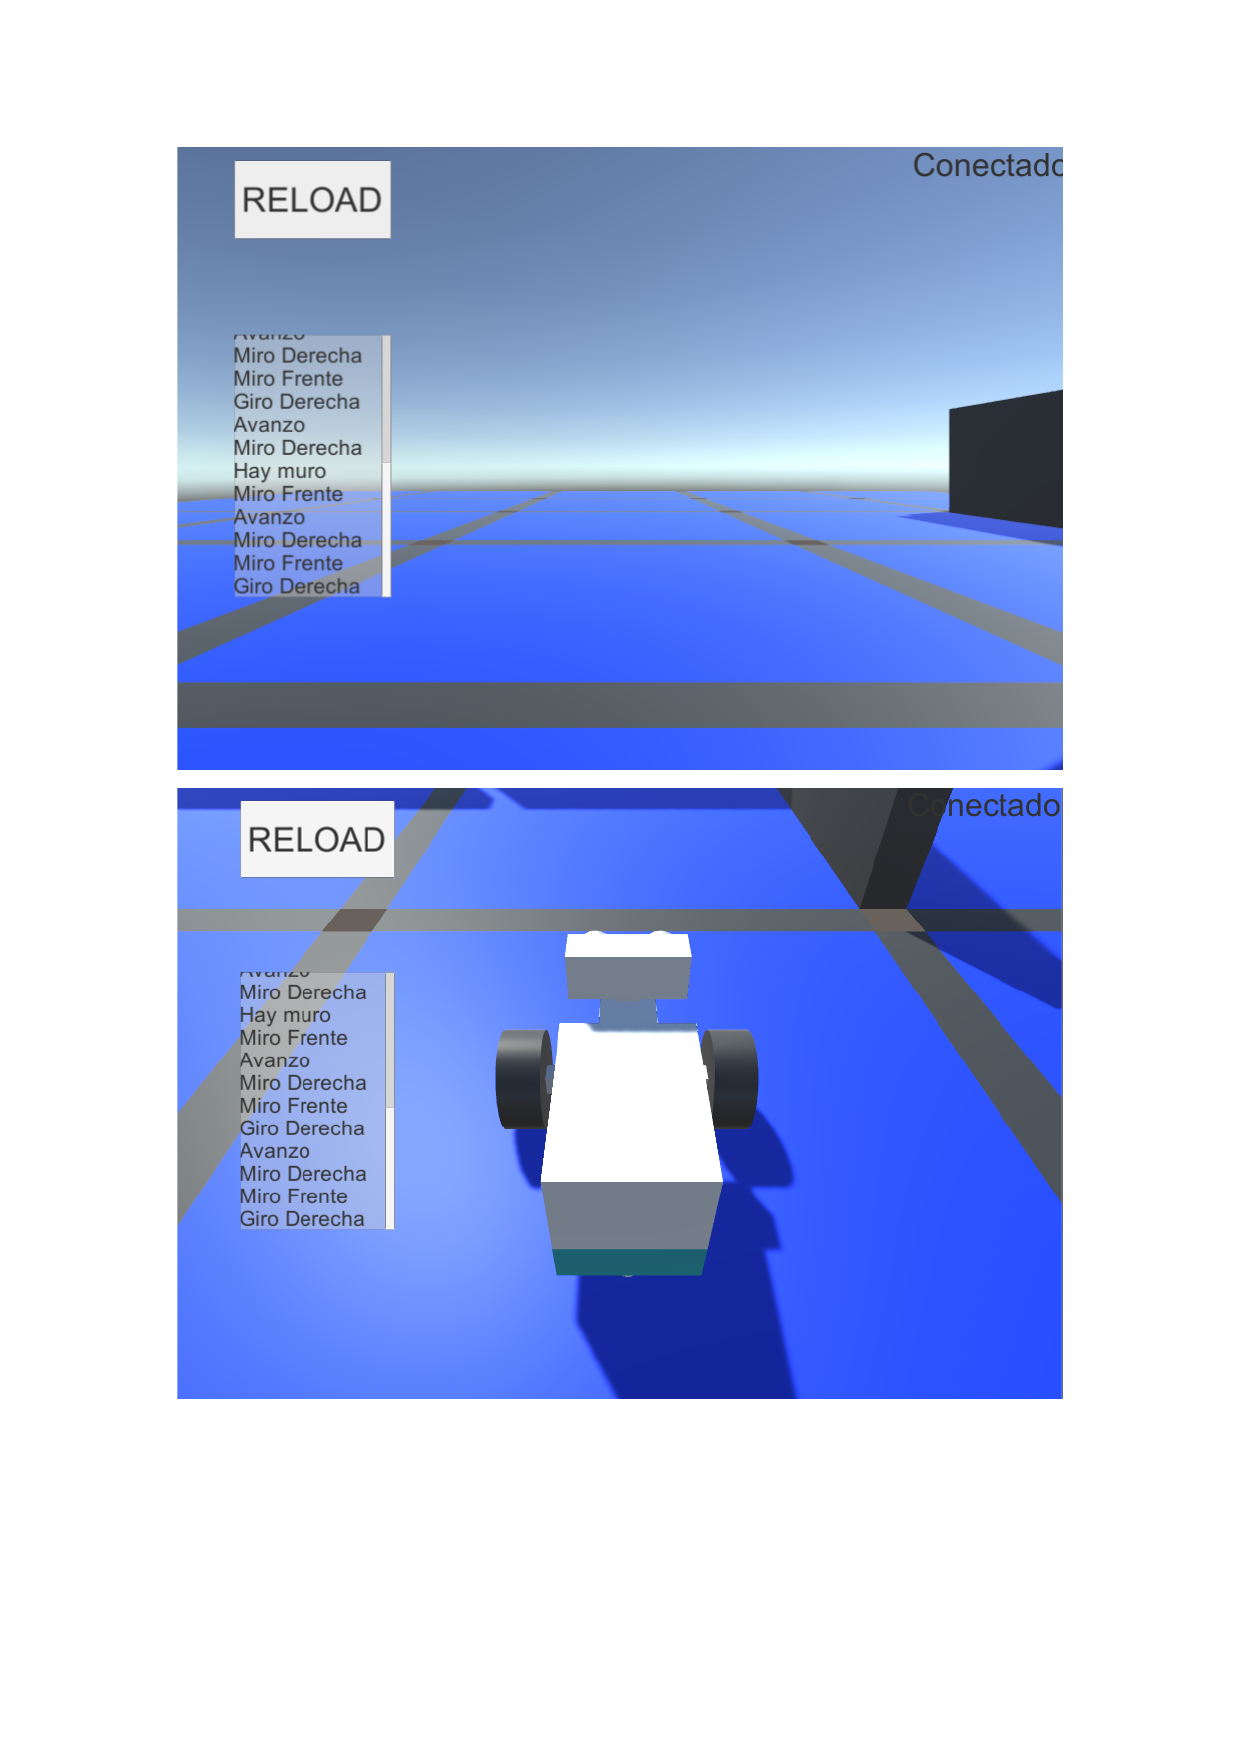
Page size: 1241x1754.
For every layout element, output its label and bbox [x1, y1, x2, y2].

picture [177, 788, 1063, 1399]
picture [177, 147, 1063, 770]
